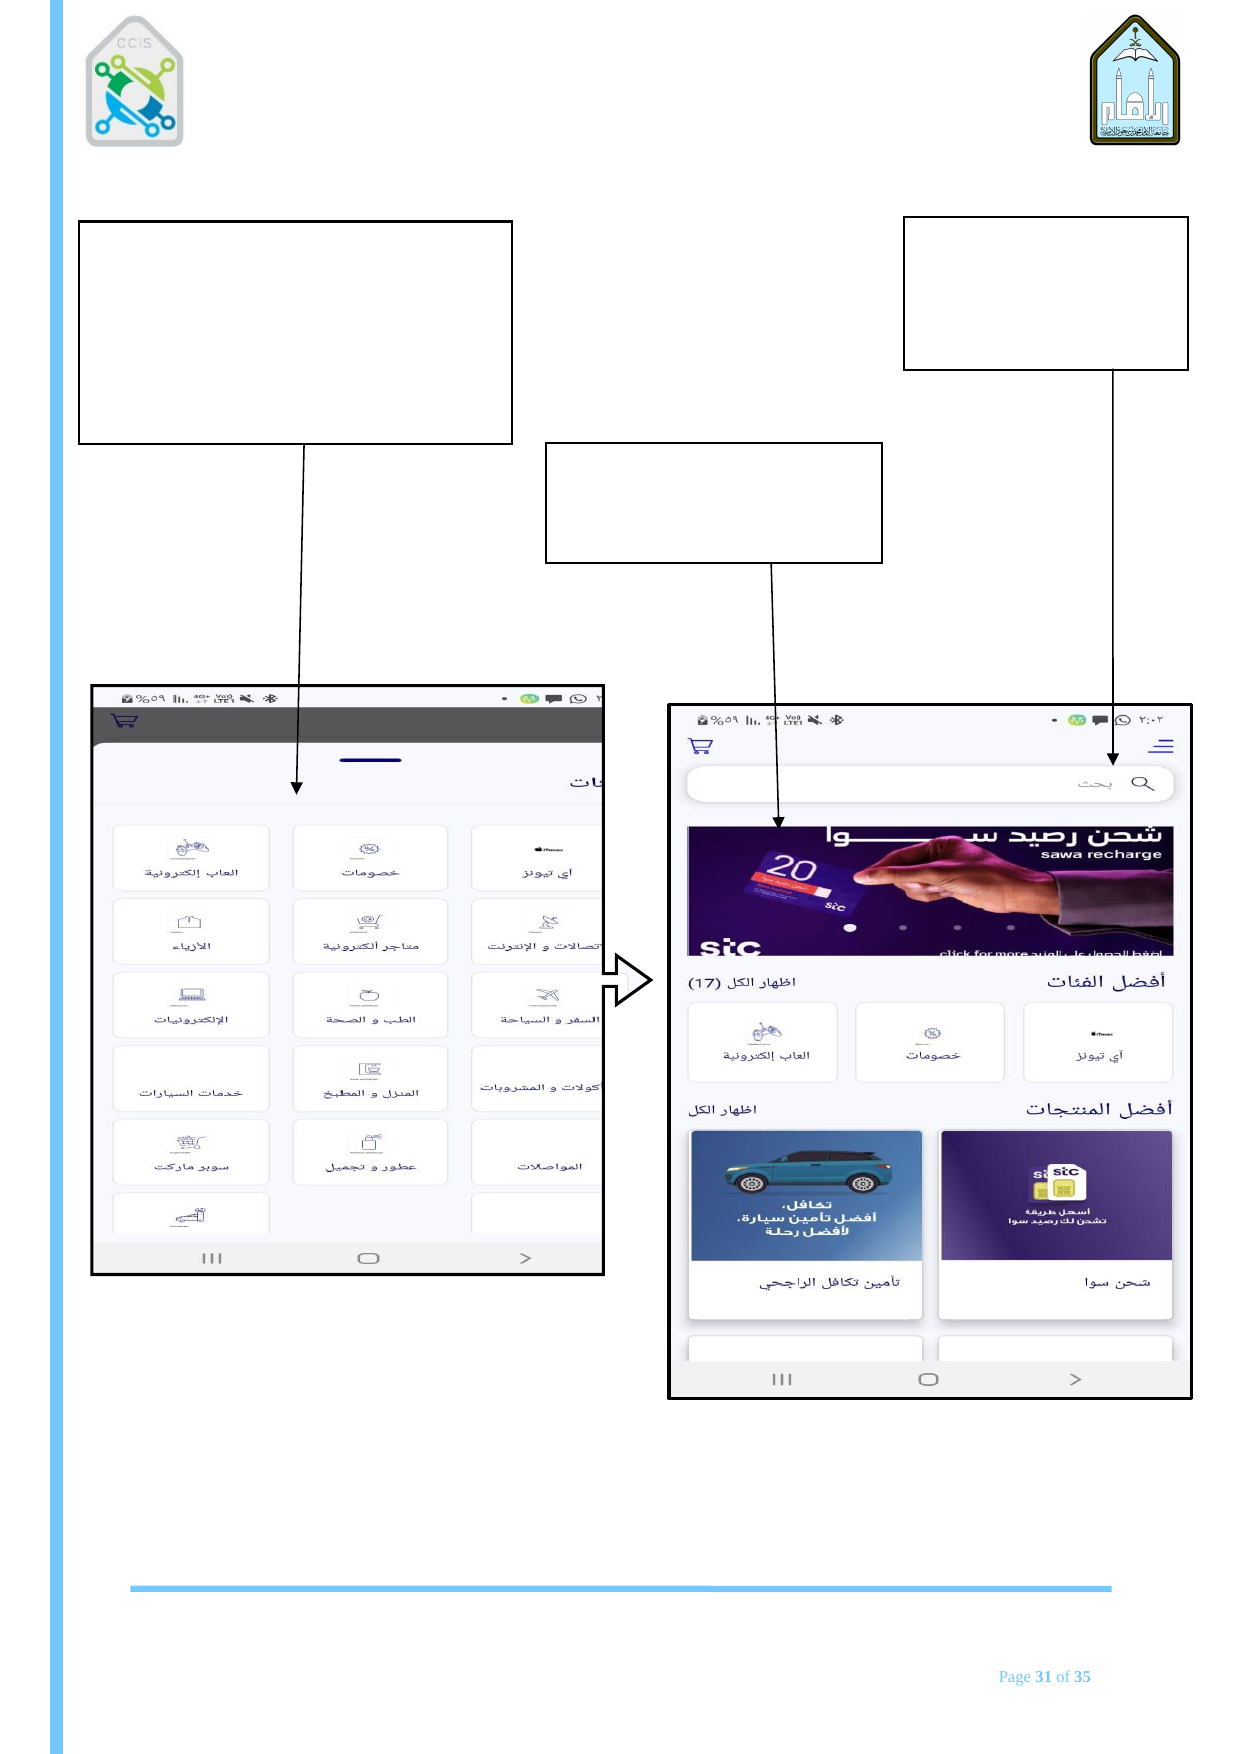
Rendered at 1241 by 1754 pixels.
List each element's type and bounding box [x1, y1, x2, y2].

picture [64, 10, 208, 151]
picture [671, 706, 1190, 1397]
picture [1086, 11, 1184, 147]
picture [94, 688, 646, 1272]
